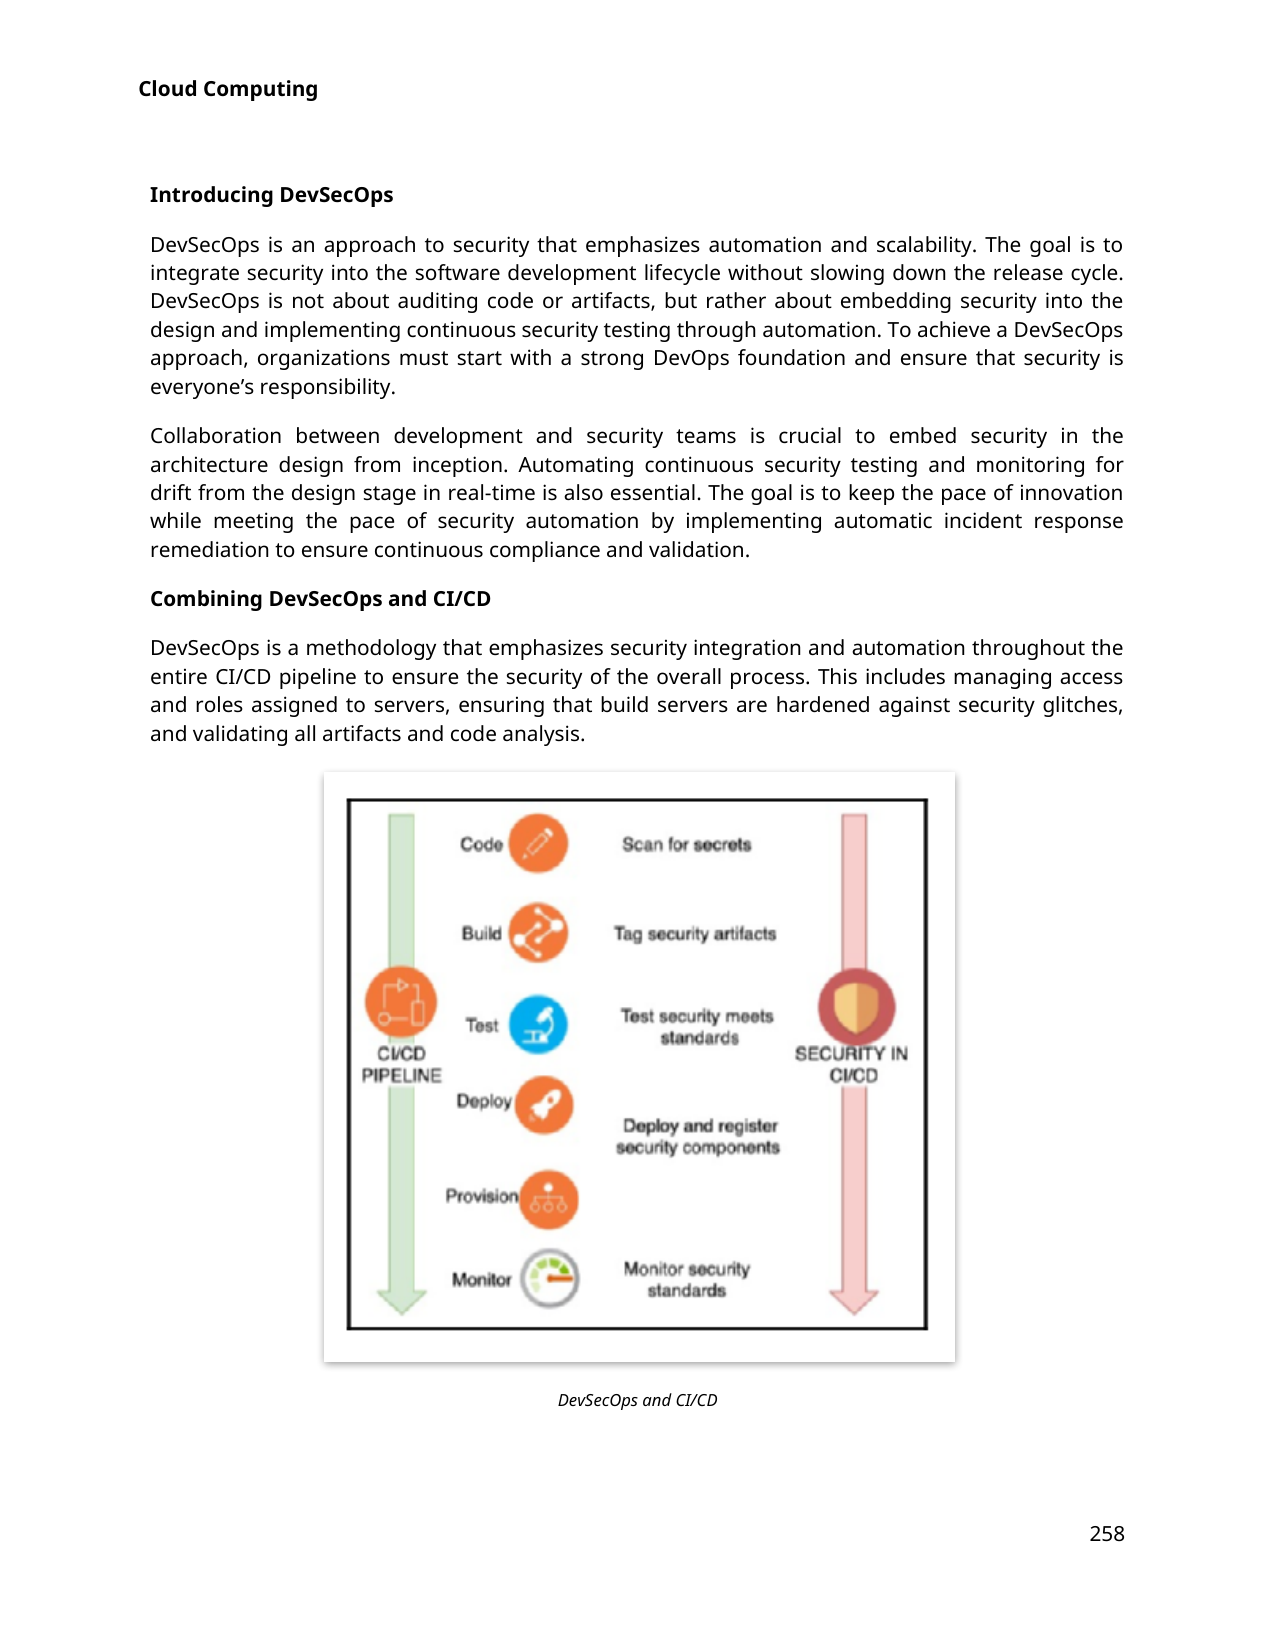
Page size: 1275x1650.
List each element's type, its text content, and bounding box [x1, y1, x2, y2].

text DevSecOps and CI/CD [150, 1389, 1125, 1412]
text DevSecOps is a methodology that emphasizes security integration and automation throughout the entire CI/CD pipeline to ensure the security of the overall process. This includes managing access and roles assigned to servers, ensuring that build servers are hardened against security glitches, and validating all artifacts and code analysis. [150, 633, 1125, 747]
text Collaboration between development and security teams is crucial to embed security in the architecture design from inception. Automating continuous security testing and monitoring for drift from the design stage in real-time is also essential. The goal is to keep the pace of innovation while meeting the pace of security automation by implementing automatic incident response remediation to ensure continuous compliance and validation. [150, 421, 1125, 563]
picture [339, 787, 941, 1347]
text DevSecOps is an approach to security that emphasizes automation and scalability. The goal is to integrate security into the software development lifecycle without slowing down the release cycle. DevSecOps is not about auditing code or artifacts, but rather about embedding security into the design and implementing continuous security testing through automation. To achieve a DevSecOps approach, organizations must start with a strong DevOps foundation and ensure that security is everyone’s responsibility. [150, 230, 1125, 400]
text Introducing DevSecOps [150, 181, 1125, 209]
text Combining DevSecOps and CI/CD [150, 584, 1125, 613]
